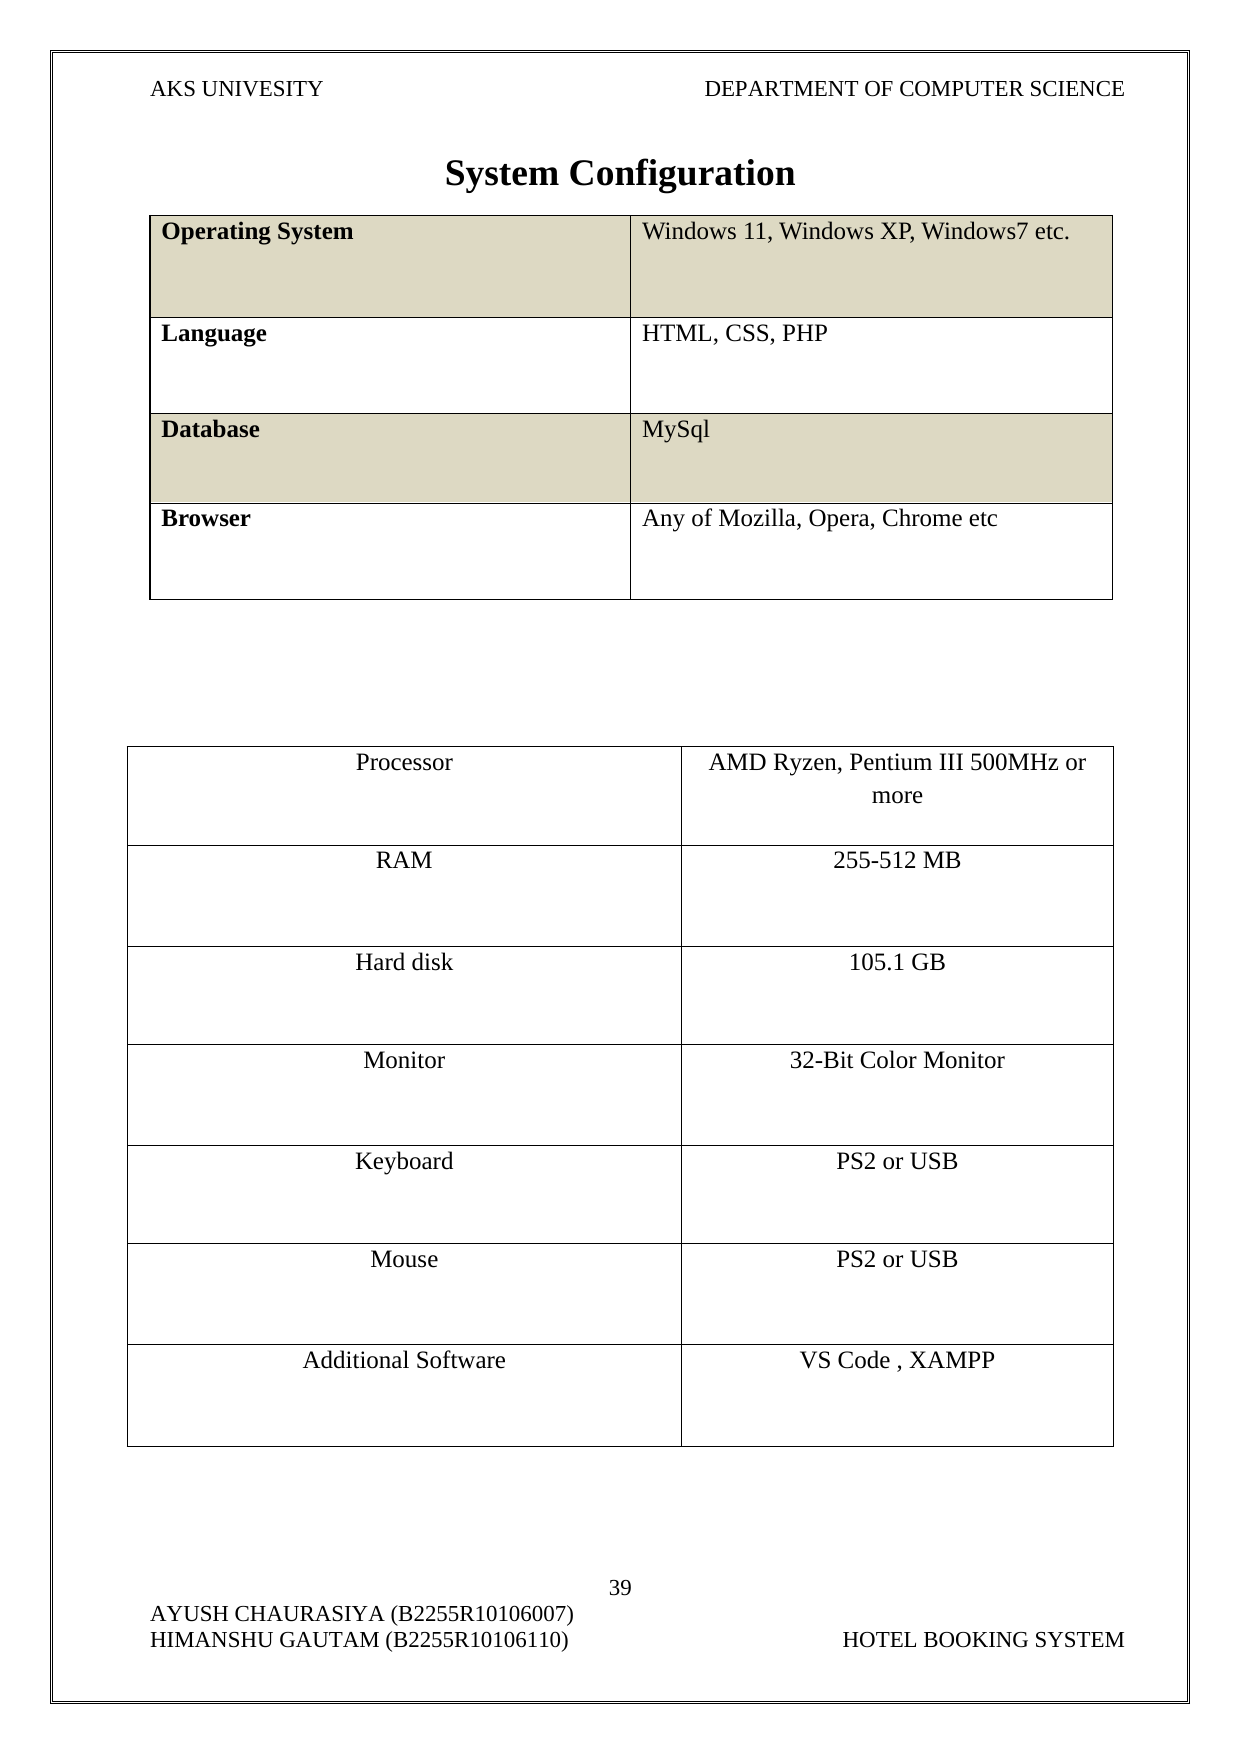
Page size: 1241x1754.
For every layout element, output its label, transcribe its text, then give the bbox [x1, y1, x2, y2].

table_cell PS2 or USB [682, 1244, 1113, 1344]
table_cell MySql [631, 414, 1112, 502]
table_cell Language [151, 318, 630, 413]
table_cell Mouse [128, 1244, 681, 1344]
table_header AMD Ryzen, Pentium III 500MHz or more [682, 747, 1113, 844]
table_cell Keyboard [128, 1146, 681, 1243]
table_header Processor [128, 747, 681, 844]
table_cell 32-Bit Color Monitor [682, 1045, 1113, 1145]
table_cell Browser [151, 504, 630, 598]
table_cell 105.1 GB [682, 947, 1113, 1044]
table_cell Database [151, 414, 630, 502]
text System Configuration [150, 150, 1090, 193]
table_header Windows 11, Windows XP, Windows7 etc. [631, 216, 1112, 317]
table_cell HTML, CSS, PHP [631, 318, 1112, 413]
table_cell Additional Software [128, 1345, 681, 1446]
table_cell RAM [128, 846, 681, 946]
table_cell VS Code , XAMPP [682, 1345, 1113, 1446]
table_cell Hard disk [128, 947, 681, 1044]
table_cell 255-512 MB [682, 846, 1113, 946]
table_cell Monitor [128, 1045, 681, 1145]
table_header Operating System [151, 216, 630, 317]
table_cell PS2 or USB [682, 1146, 1113, 1243]
table_cell Any of Mozilla, Opera, Chrome etc [631, 504, 1112, 598]
